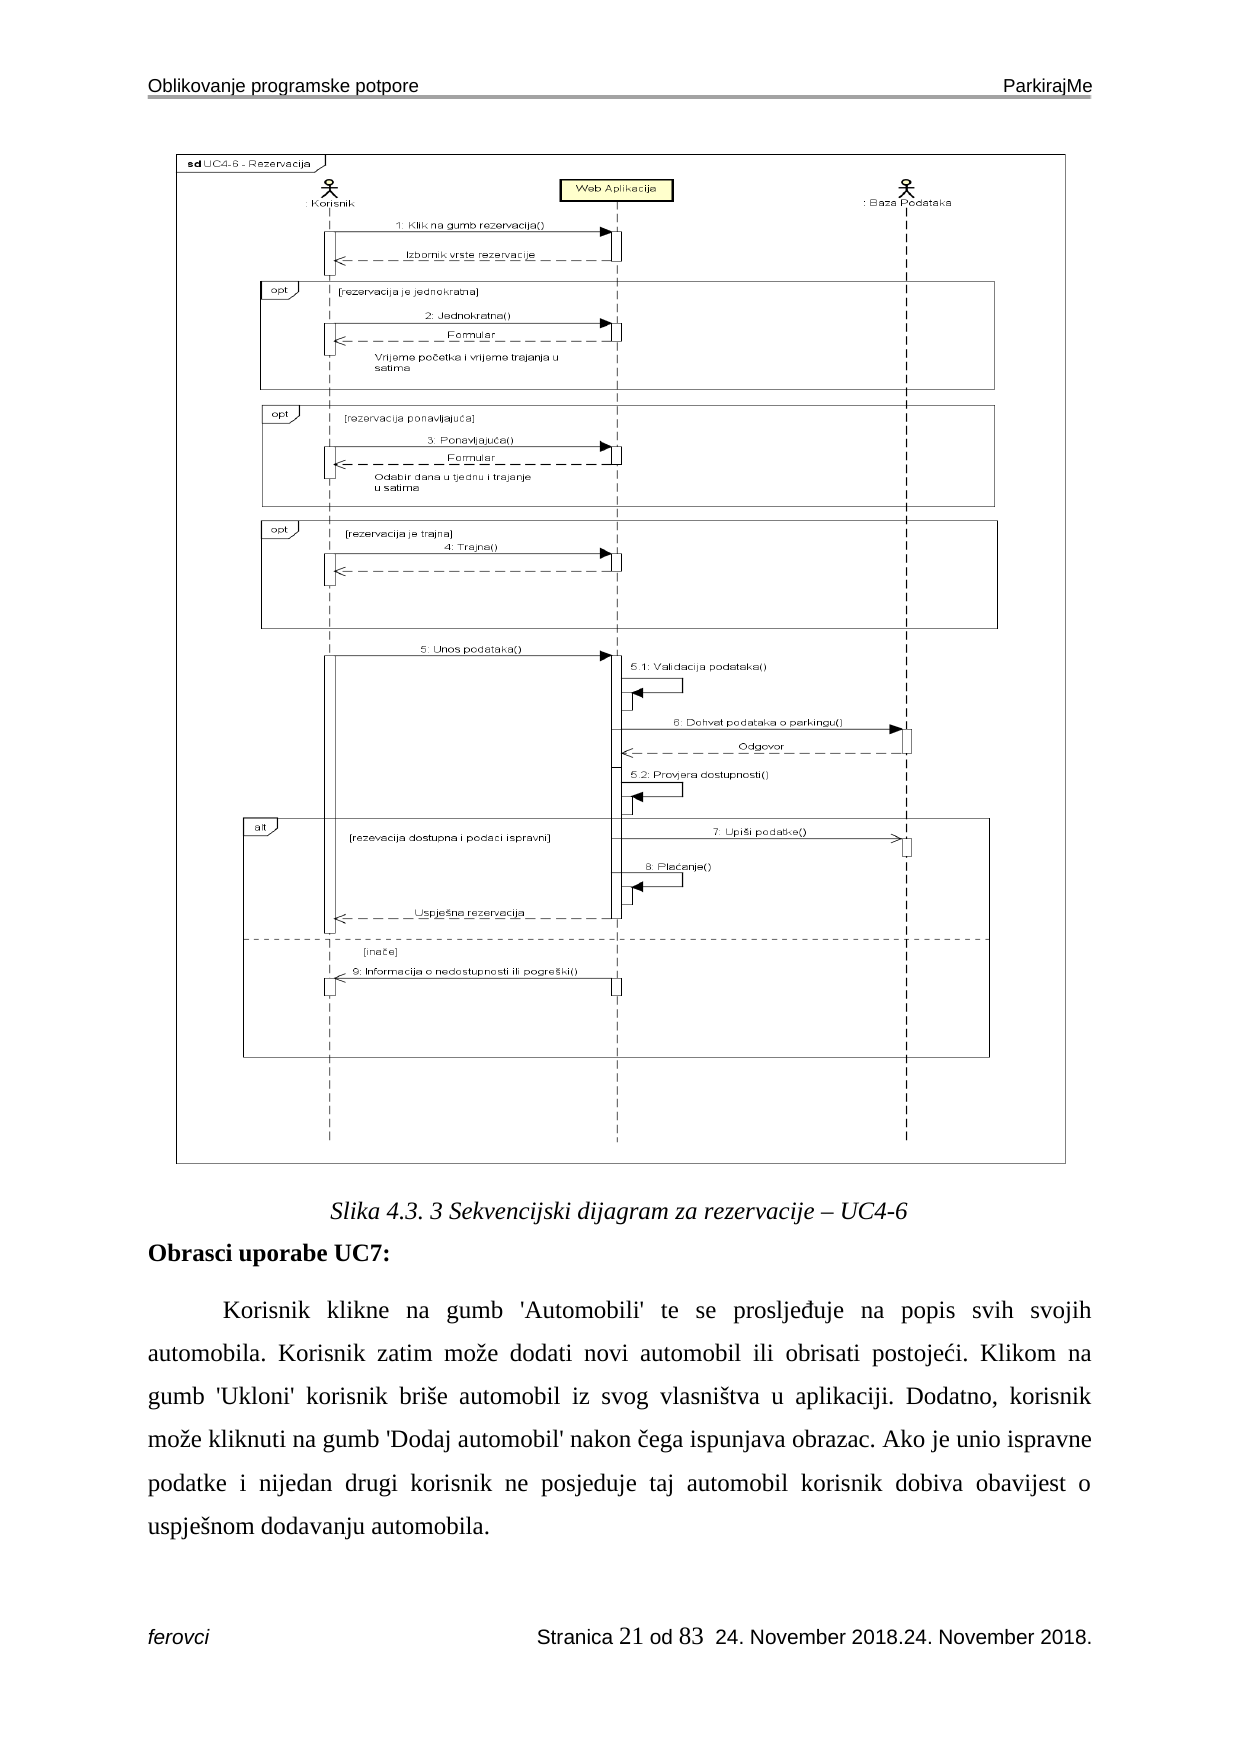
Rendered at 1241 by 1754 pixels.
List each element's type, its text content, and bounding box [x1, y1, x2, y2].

text Obrasci uporabe UC7: [148, 1238, 1093, 1266]
text Slika 4.3. 3 Sekvencijski dijagram za rezervacije – UC4-6 [148, 1196, 1093, 1225]
text Korisnik klikne na gumb 'Automobili' te se prosljeđuje na popis svih svojih automobila. Korisnik zatim može dodati novi automobil ili obrisati postojeći. Klikom na gumb 'Ukloni' korisnik briše automobil iz svog vlasništva u aplikaciji. Dodatno, korisnik može kliknuti na gumb 'Dodaj automobil' nakon čega ispunjava obrazac. Ako je unio ispravne podatke i nijedan drugi korisnik ne posjeduje taj automobil korisnik dobiva obavijest o uspješnom dodavanju automobila. [148, 1295, 1093, 1539]
picture [147, 95, 1092, 99]
picture [166, 147, 1074, 1170]
